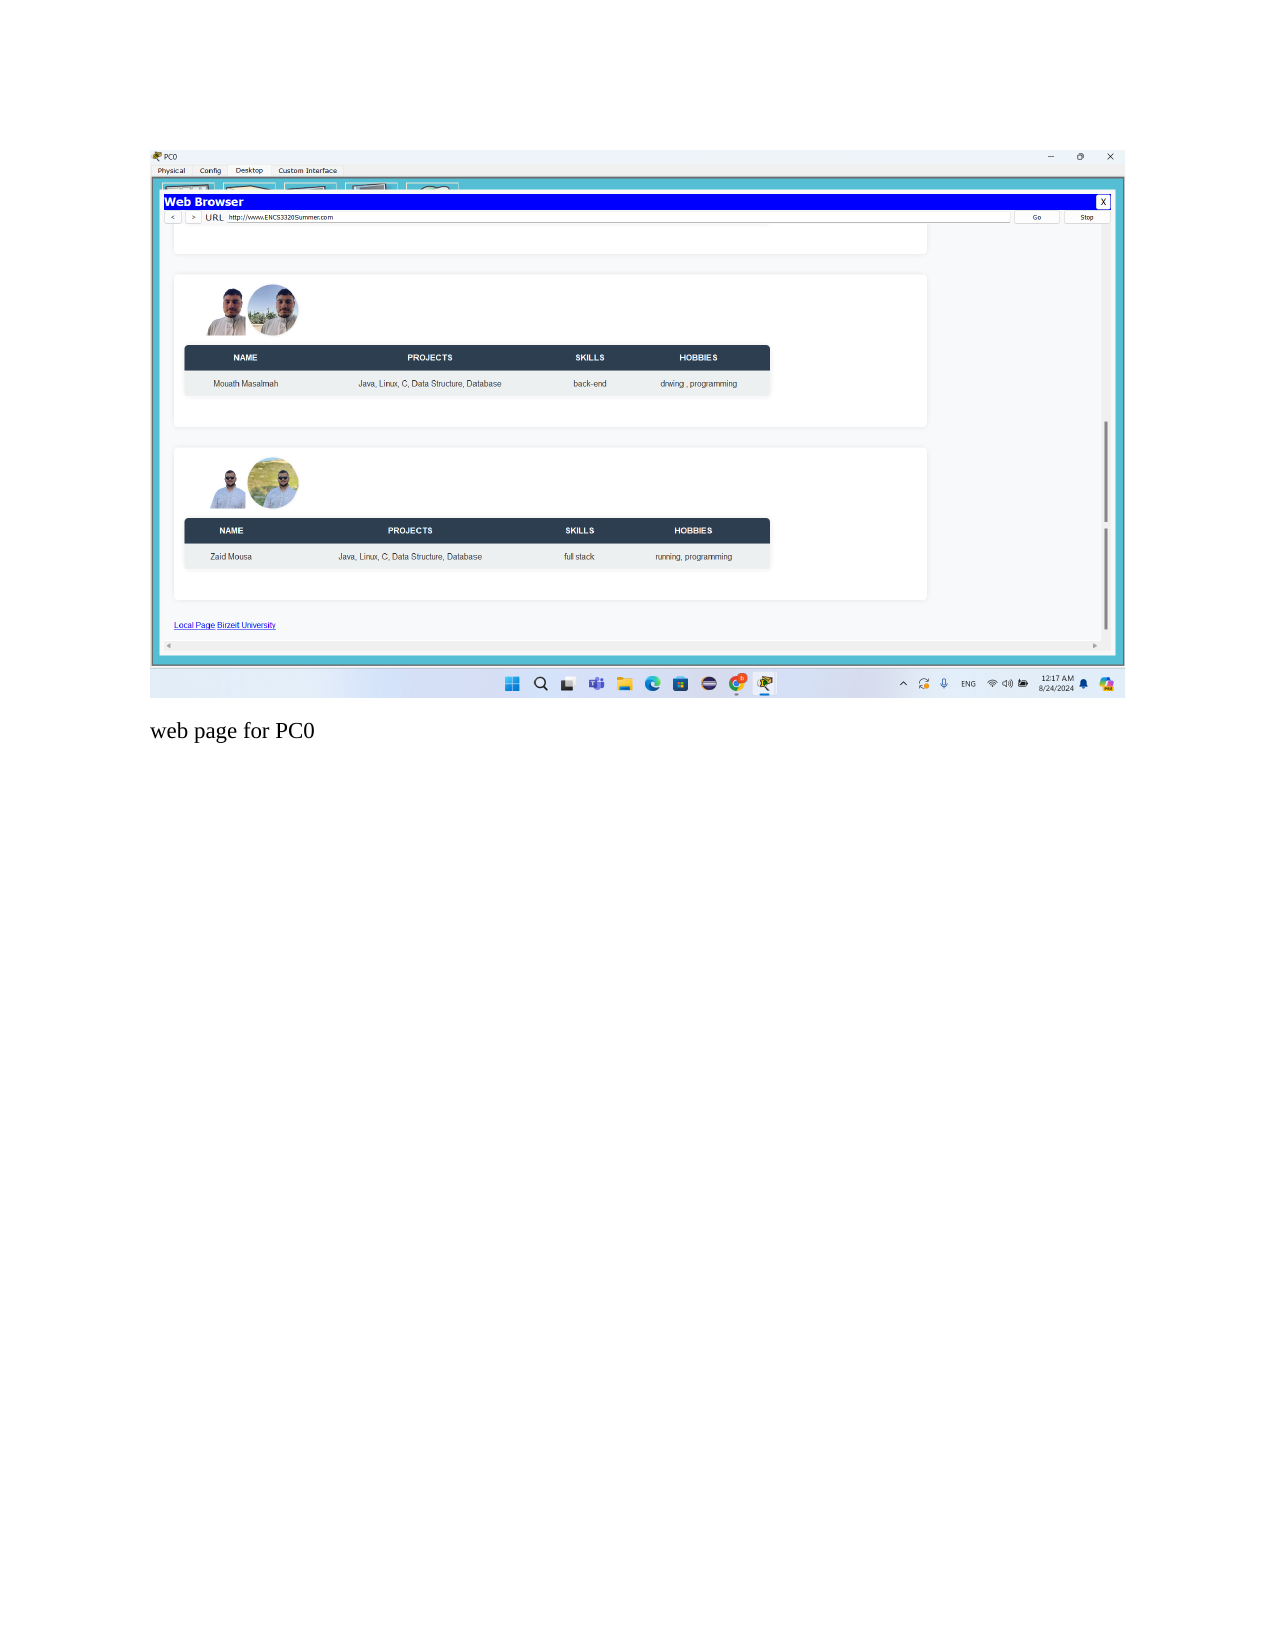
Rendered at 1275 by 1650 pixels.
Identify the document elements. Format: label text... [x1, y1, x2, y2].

picture [150, 150, 1125, 698]
text web page for PC0 [150, 717, 1125, 743]
